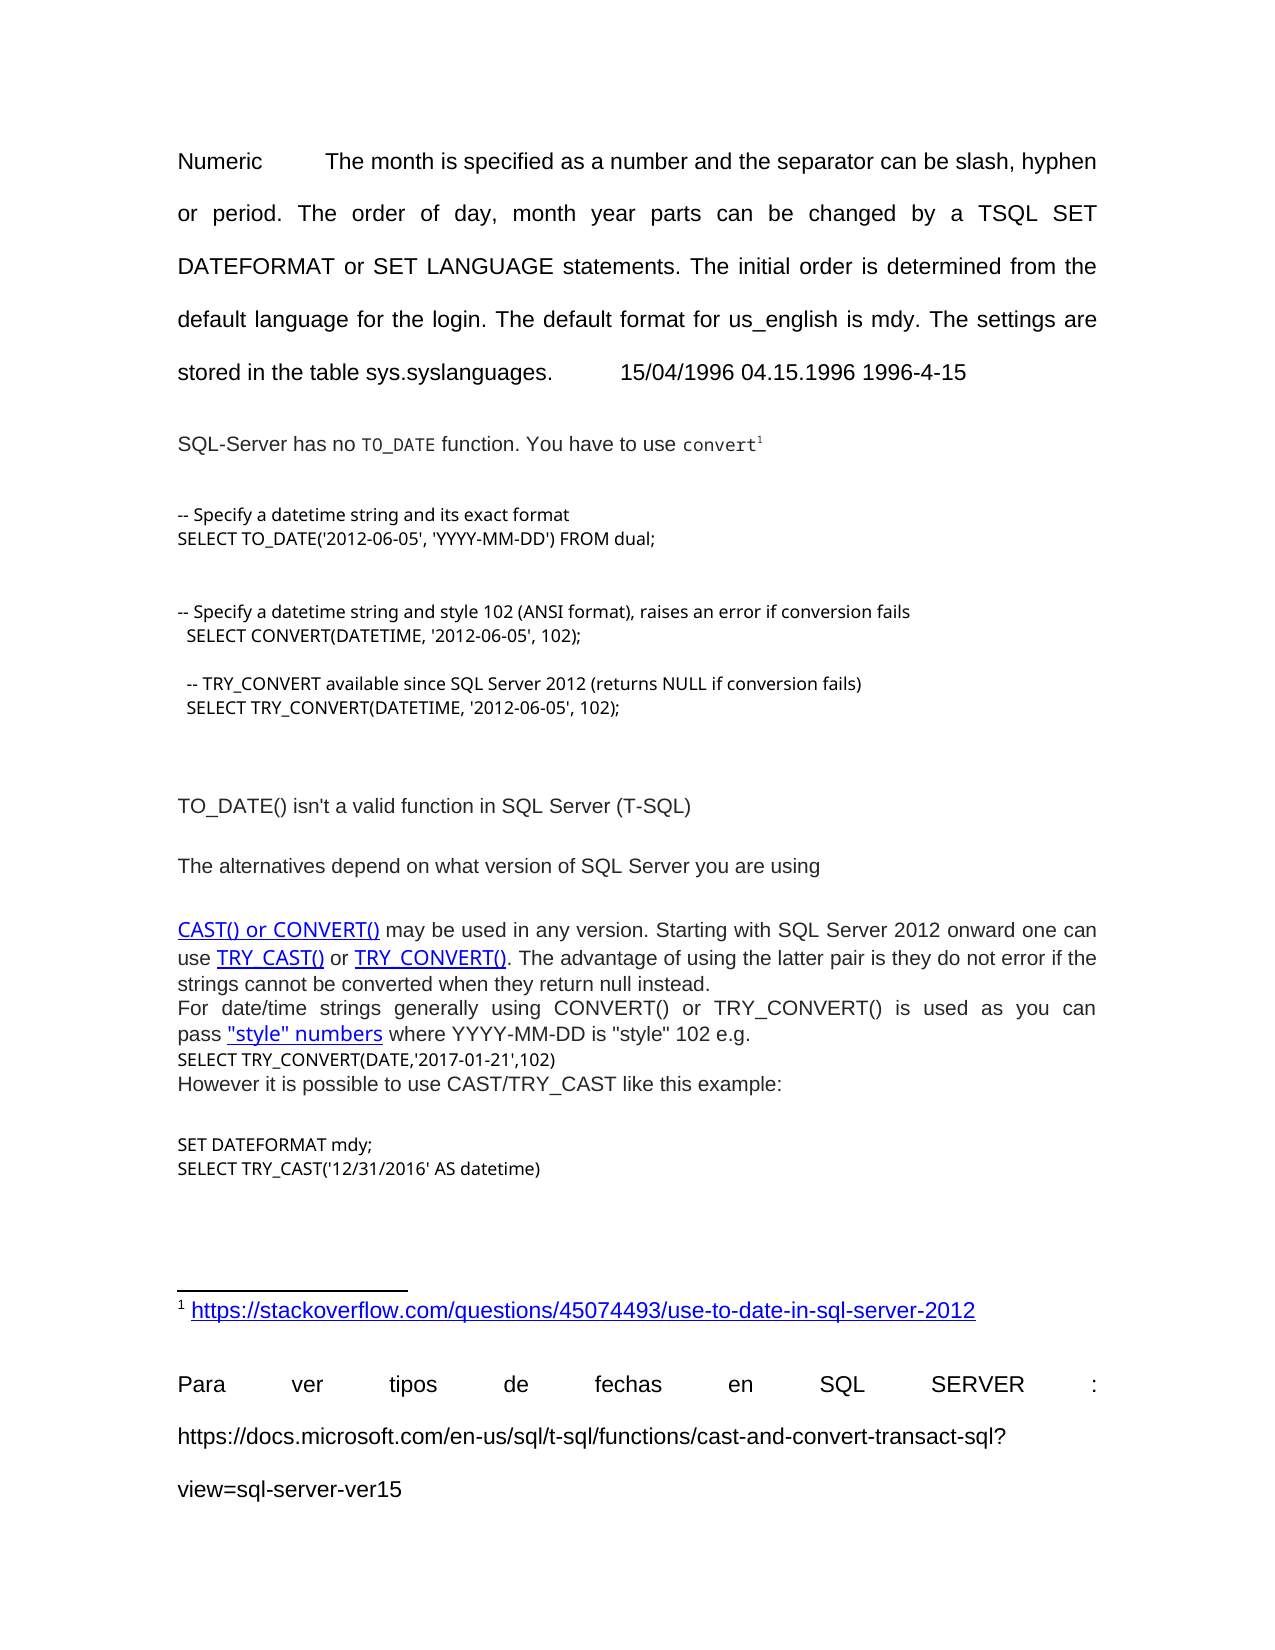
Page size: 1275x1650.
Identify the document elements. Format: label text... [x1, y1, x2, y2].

text -- Specify a datetime string and style 102 (ANSI format), raises an error if conversion fails [177, 599, 1098, 623]
text SELECT TRY_CONVERT(DATETIME, '2012-06-05', 102); [177, 696, 1098, 720]
text SELECT CONVERT(DATETIME, '2012-06-05', 102); [177, 623, 1098, 647]
text The alternatives depend on what version of SQL Server you are using [177, 854, 1098, 878]
text SET DATEFORMAT mdy; [177, 1133, 1098, 1157]
text CAST() or CONVERT() may be used in any version. Starting with SQL Server 2012 onward one can use TRY_CAST() or TRY_CONVERT(). The advantage of using the latter pair is they do not error if the strings cannot be converted when they return null instead. [177, 915, 1098, 996]
text SQL-Server has no TO_DATE function. You have to use convert [177, 432, 1098, 457]
text -- Specify a datetime string and its exact format [177, 502, 1098, 527]
text SELECT TO_DATE('2012-06-05', 'YYYY-MM-DD') FROM dual; [177, 527, 1098, 551]
text SELECT TRY_CAST('12/31/2016' AS datetime) [177, 1157, 1098, 1181]
text -- TRY_CONVERT available since SQL Server 2012 (returns NULL if conversion fails) [177, 672, 1098, 696]
text However it is possible to use CAST/TRY_CAST like this example: [177, 1072, 1098, 1096]
text For date/time strings generally using CONVERT() or TRY_CONVERT() is used as you can pass "style" numbers where YYYY-MM-DD is "style" 102 e.g. [177, 996, 1098, 1048]
text TO_DATE() isn't a valid function in SQL Server (T-SQL) [177, 793, 1098, 817]
text SELECT TRY_CONVERT(DATE,'2017-01-21',102) [177, 1048, 1098, 1072]
text Numeric The month is specified as a number and the separator can be slash, hyphen or period. The order of day, month year parts can be changed by a TSQL SET DATEFORMAT or SET LANGUAGE statements. The initial order is determined from the default language for the login. The default format for us_english is mdy. The settings are stored in the table sys.syslanguages. 15/04/1996 04.15.1996 1996-4-15 [177, 148, 1098, 385]
